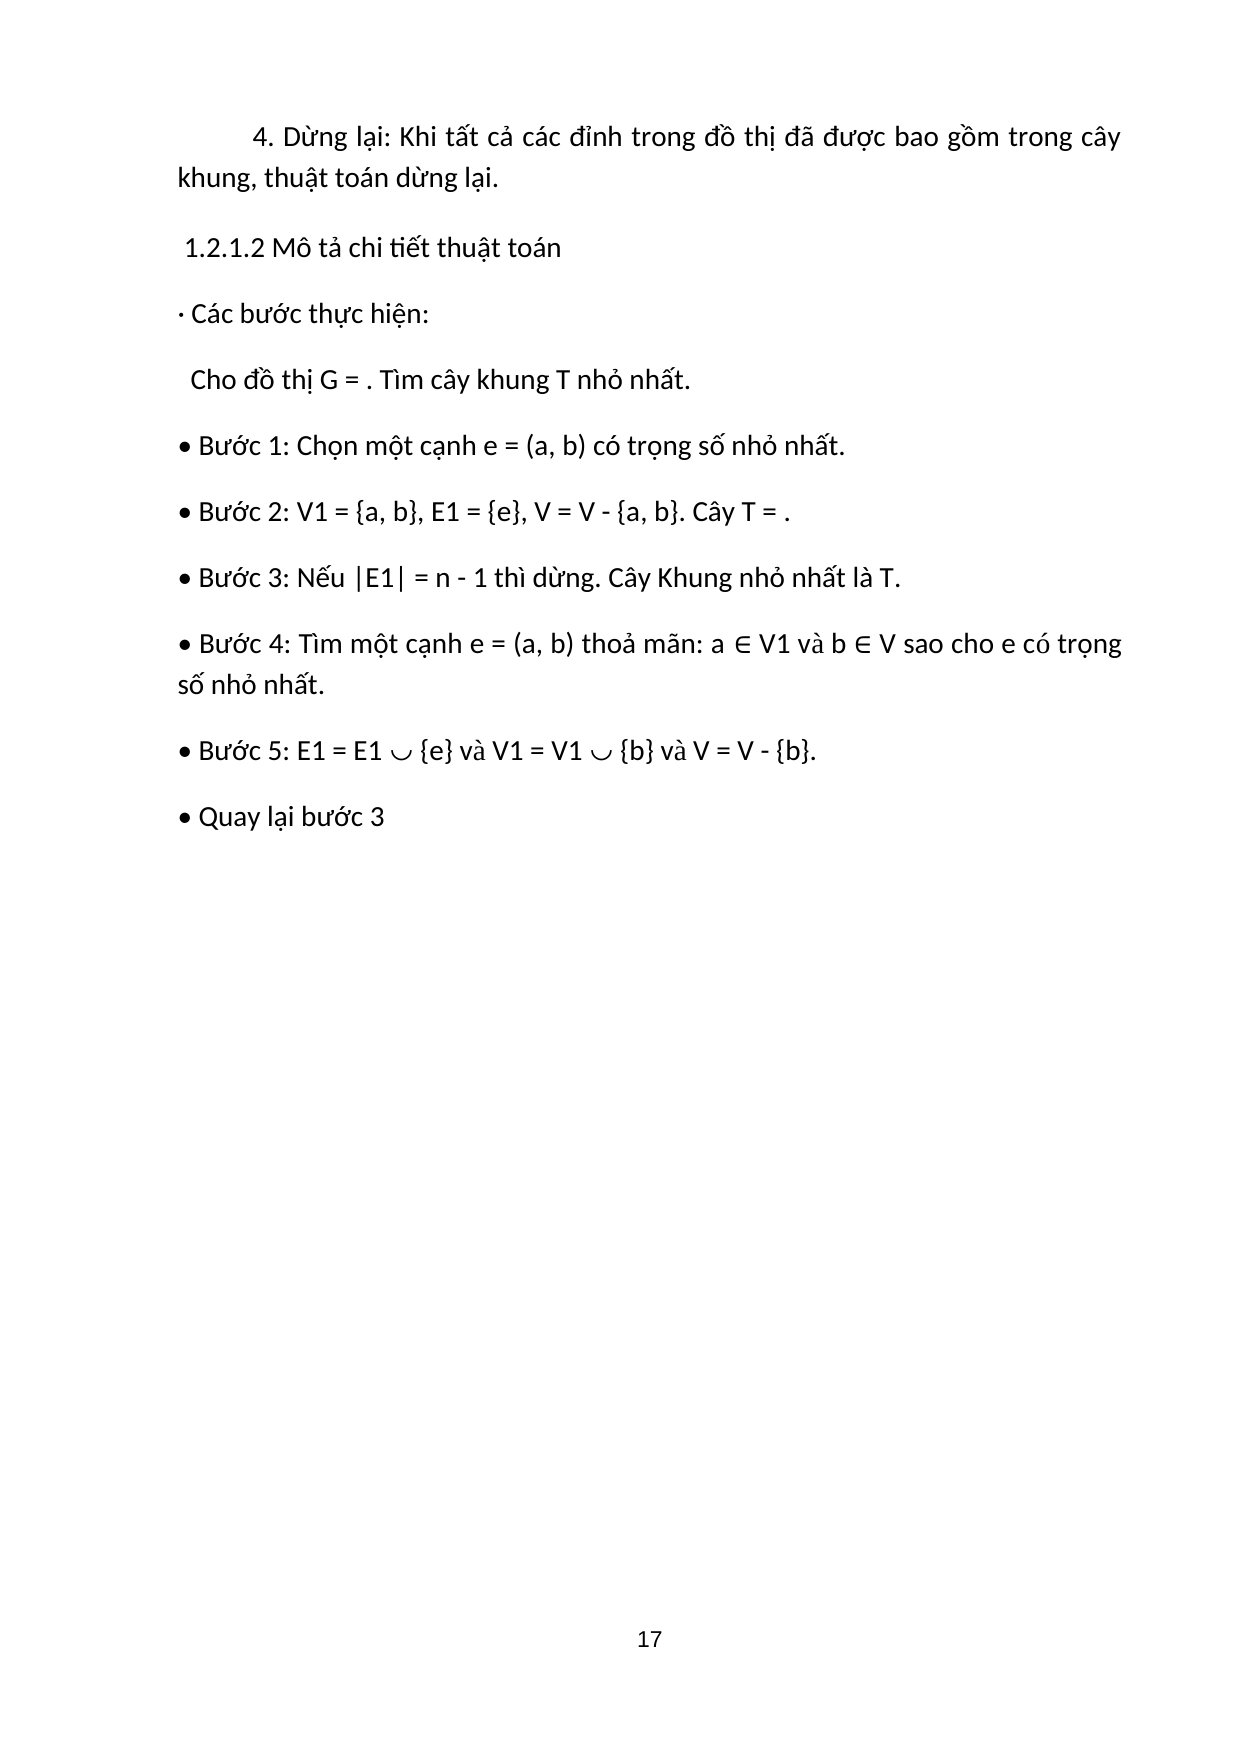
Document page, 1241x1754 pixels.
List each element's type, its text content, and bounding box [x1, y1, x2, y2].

text 4. Dừng lại: Khi tất cả các đỉnh trong đồ thị đã được bao gồm trong cây khung, thuật toán dừng lại. [177, 118, 1122, 195]
subtitle 1.2.1.2 Mô tả chi tiết thuật toán [177, 229, 1122, 265]
text • Bước 2: V1 = {a, b}, E1 = {e}, V = V - {a, b}. Cây T = . [177, 493, 1122, 528]
text • Quay lại bước 3 [177, 798, 1122, 833]
text • Bước 3: Nếu |E1| = n - 1 thì dừng. Cây Khung nhỏ nhất là T. [177, 559, 1122, 594]
text • Bước 5: E1 = E1 ◡ {e} và V1 = V1 ◡ {b} và V = V - {b}. [177, 732, 1122, 767]
text Cho đồ thị G = . Tìm cây khung T nhỏ nhất. [177, 361, 1122, 397]
text • Bước 1: Chọn một cạnh e = (a, b) có trọng số nhỏ nhất. [177, 427, 1122, 463]
text · Các bước thực hiện: [177, 295, 1122, 331]
text • Bước 4: Tìm một cạnh e = (a, b) thoả mãn: a ∈ V1 và b ∈ V sao cho e có trọng số nhỏ nhất. [177, 625, 1122, 701]
